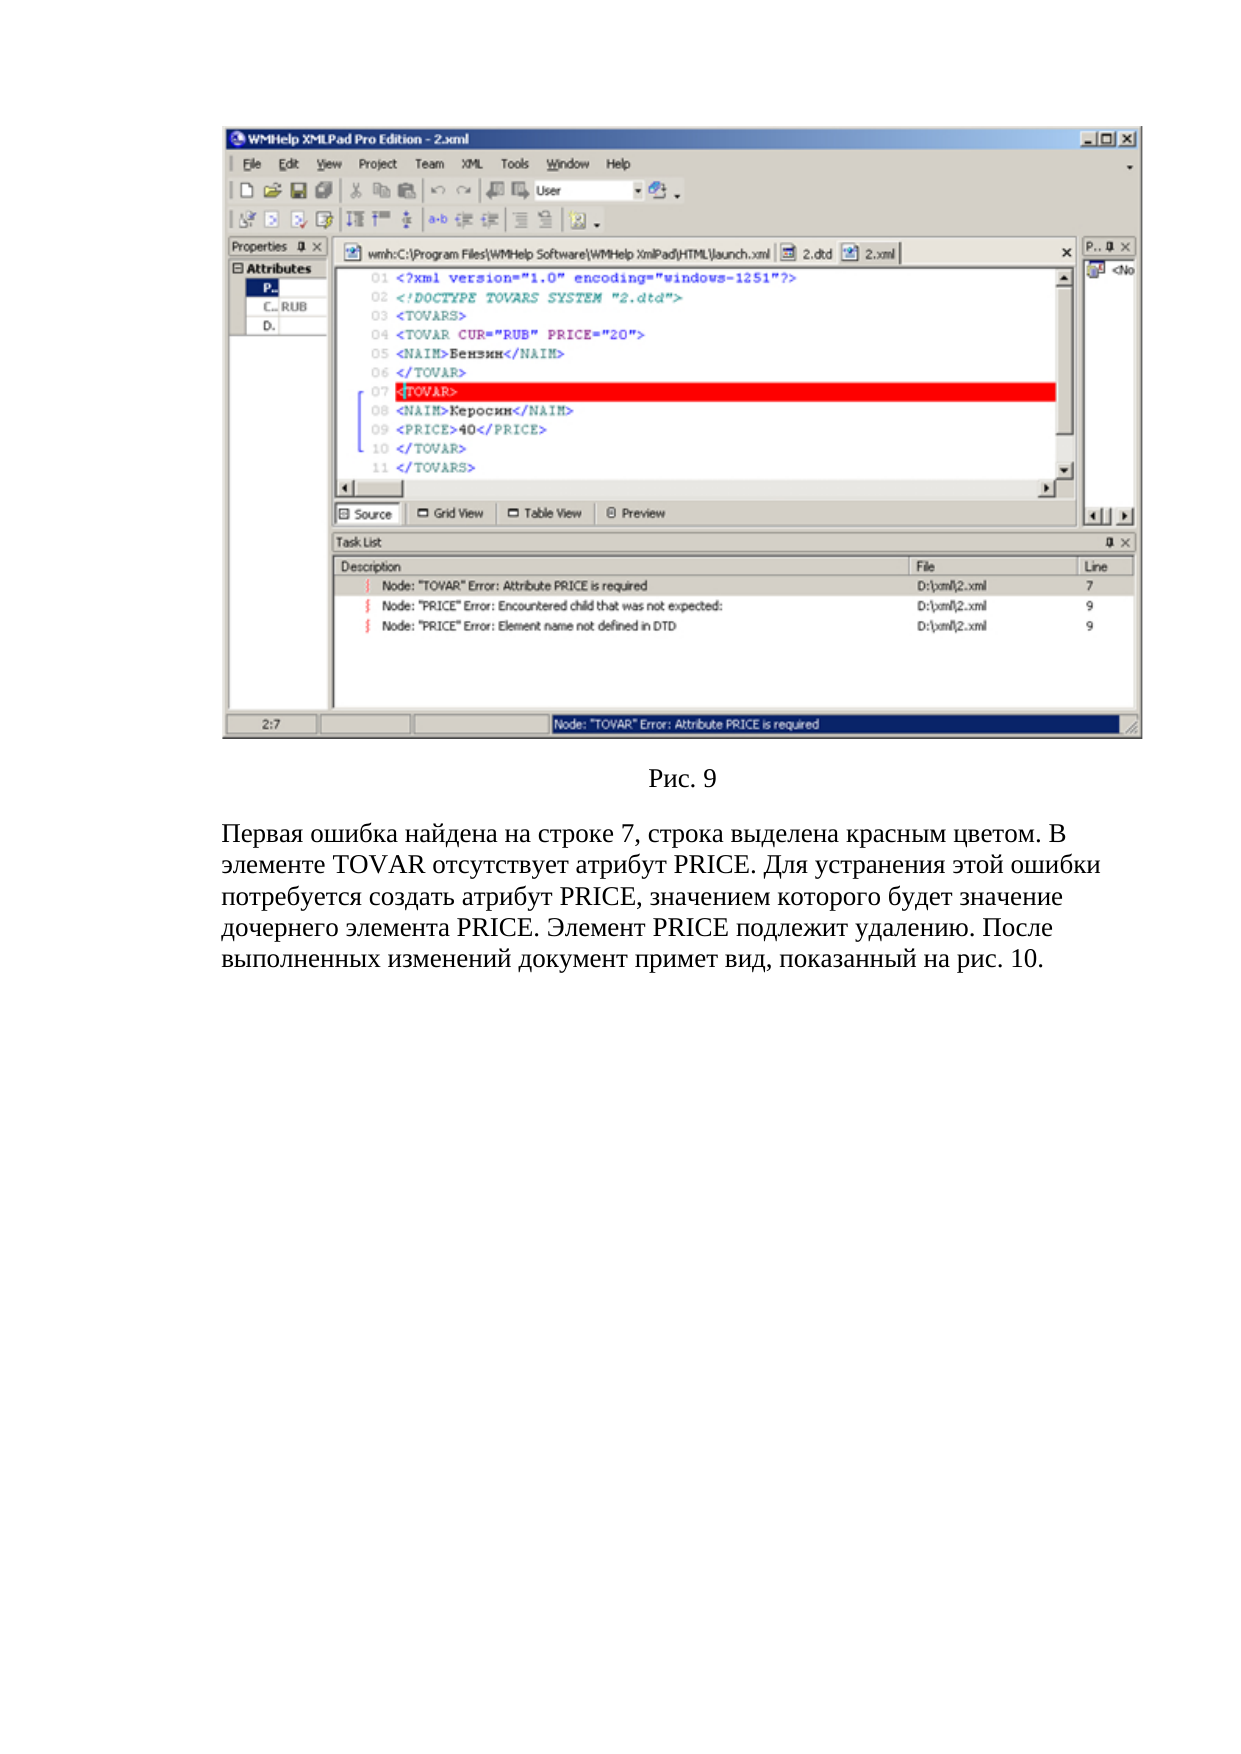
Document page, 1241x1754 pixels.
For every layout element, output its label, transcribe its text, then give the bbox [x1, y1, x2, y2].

picture [222, 126, 1143, 739]
table_header Проверка соответствия XML-документа на соответствие схеме DTD Задание Проверить XML-документ на соответствие схеме DTD. В случае наличия несоответствия исправить документ. Содержимое схемы: <!ELEMENT TOVARS (TOVAR+)> <!ELEMENT TOVAR (NAIM)> <!ATTLIST TOVAR PRICE CDATA #REQUIRED> <!ATTLIST TOVAR CUR CDATA #FIXED 'RUB'> <!ATTLIST TOVAR DESCRIPTION CDATA #IMPLIED> <!ELEMENT NAIM (#PCDATA)> Содержимое XML документа <?xml version="1.0" encoding="windows-1251" ?> <TOVARS> <TOVAR CUR=”RUB” PRICE=”20”> <NAIM>Бензин</NAIM> </TOVAR> <TOVAR> <NAIM>Керосин</NAIM> <PRICE>40</PRICE> </TOVAR> </TOVARS> После загрузки XML документа и схемы DTD в рекактор XMLPad, выполняется проверка соответствия схемы и структуры документа (меню XML, пункт Validate). Найденные несоответствия отображаются в нижнем окне редактора (рис. 9) Рис. 9 Первая ошибка найдена на строке 7, строка выделена красным цветом. В элементе TOVAR отсутствует атрибут PRICE. Для устранения этой ошибки потребуется создать атрибут PRICE, значением которого будет значение дочернего элемента PRICE. Элемент PRICE подлежит удалению. После выполненных изменений документ примет вид, показанный на рис. 10. Рис. 10 При проверке соответствия структуры документа и схемы DTD ошибок не обнаружено (рис. 11) Рис. 11 Вид документа при просмотре в браузере показан на рис. 12. Рис. 12 Как видно из рис. 12, при просмотре в браузере атрибут CUR у второго элемента TOVAR появился автоматически по причине объявления его в схеме DTD как FIXED. [177, 118, 1152, 1005]
